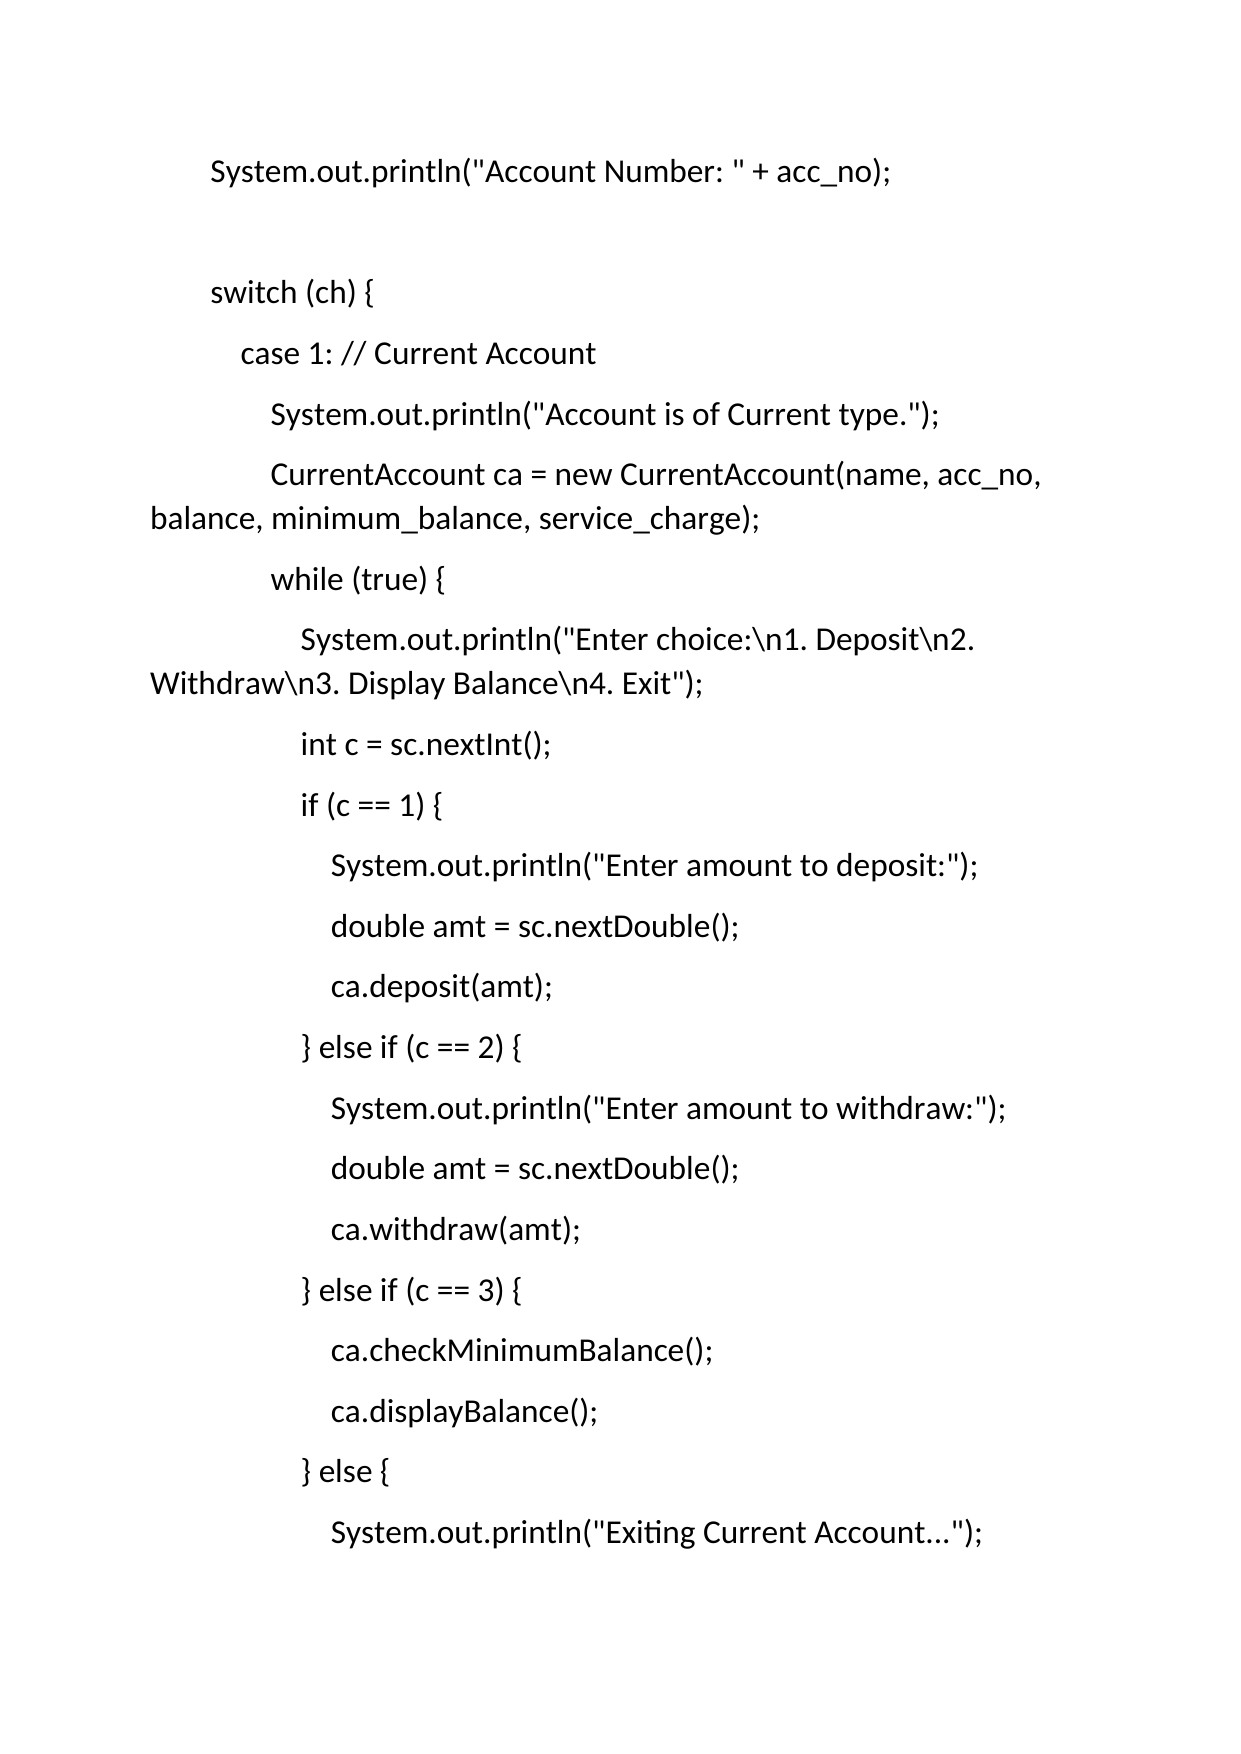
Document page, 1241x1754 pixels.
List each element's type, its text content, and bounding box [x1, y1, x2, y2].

text System.out.println("Enter choice:\n1. Deposit\n2. Withdraw\n3. Display Balance\n4. Exit"); [150, 618, 1090, 703]
text } else if (c == 2) { [150, 1026, 1090, 1067]
text int c = sc.nextInt(); [150, 723, 1090, 764]
text System.out.println("Account Number: " + acc_no); [150, 150, 1090, 191]
text } else { [150, 1450, 1090, 1491]
text ca.withdraw(amt); [150, 1208, 1090, 1249]
text switch (ch) { [150, 271, 1090, 312]
text ca.displayBalance(); [150, 1390, 1090, 1431]
text ca.checkMinimumBalance(); [150, 1329, 1090, 1370]
text case 1: // Current Account [150, 332, 1090, 373]
text System.out.println("Exiting Current Account..."); [150, 1511, 1090, 1552]
text ca.deposit(amt); [150, 965, 1090, 1006]
text System.out.println("Enter amount to withdraw:"); [150, 1087, 1090, 1127]
text } else if (c == 3) { [150, 1268, 1090, 1309]
text double amt = sc.nextDouble(); [150, 1147, 1090, 1188]
text CurrentAccount ca = new CurrentAccount(name, acc_no, balance, minimum_balance, service_charge); [150, 453, 1090, 538]
text while (true) { [150, 558, 1090, 598]
text double amt = sc.nextDouble(); [150, 905, 1090, 946]
text if (c == 1) { [150, 783, 1090, 824]
text System.out.println("Account is of Current type."); [150, 392, 1090, 433]
text System.out.println("Enter amount to deposit:"); [150, 844, 1090, 885]
